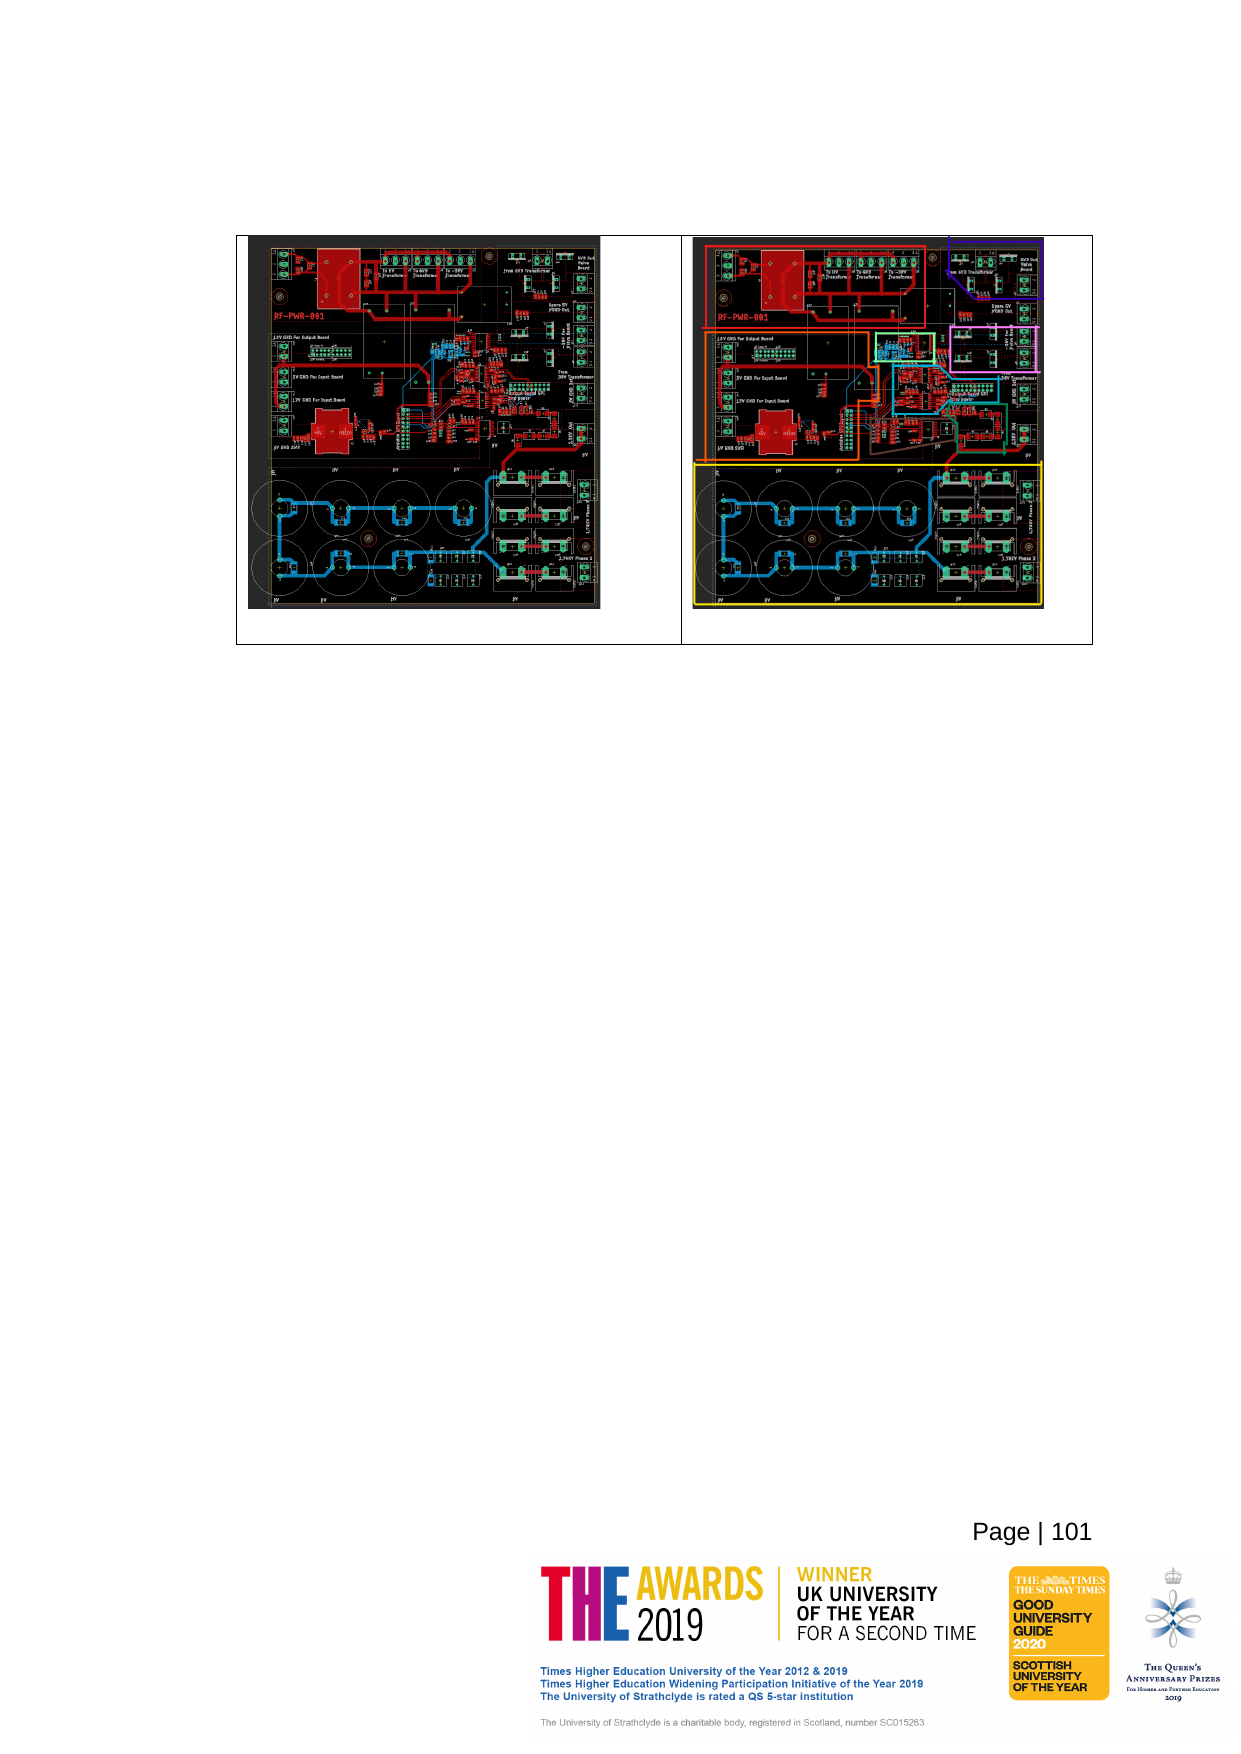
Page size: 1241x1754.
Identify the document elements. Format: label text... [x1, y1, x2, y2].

table_header Unannotated [237, 236, 681, 644]
picture [527, 1552, 1235, 1739]
table_header Annotated [682, 236, 1092, 644]
picture [248, 235, 601, 609]
picture [692, 235, 1045, 609]
